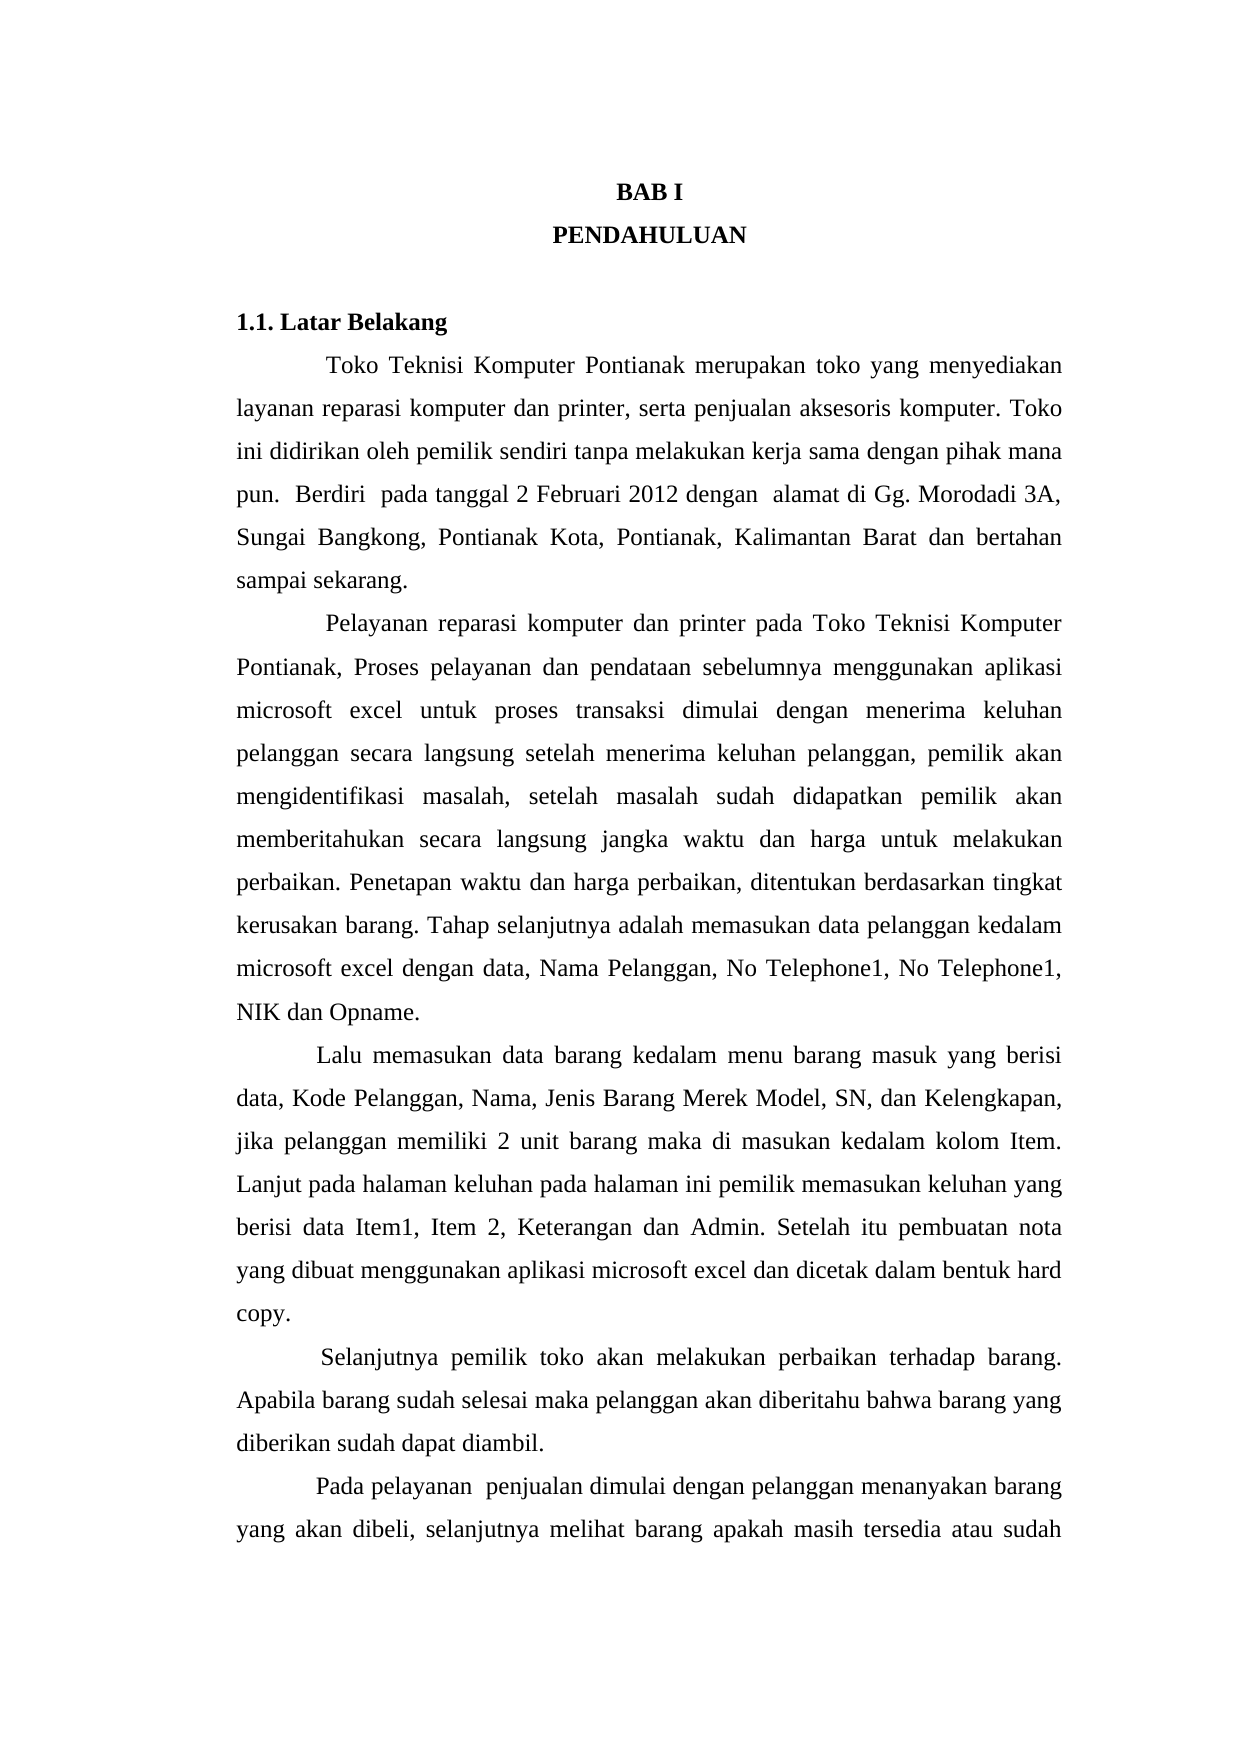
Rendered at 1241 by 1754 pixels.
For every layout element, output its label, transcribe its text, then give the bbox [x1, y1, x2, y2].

list Toko Teknisi Komputer Pontianak merupakan toko yang menyediakan layanan reparasi komputer dan printer, serta penjualan aksesoris komputer. Toko ini didirikan oleh pemilik sendiri tanpa melakukan kerja sama dengan pihak mana pun. Berdiri pada tanggal 2 Februari 2012 dengan alamat di Gg. Morodadi 3A, Sungai Bangkong, Pontianak Kota, Pontianak, Kalimantan Barat dan bertahan sampai sekarang. [236, 350, 1063, 594]
list Selanjutnya pemilik toko akan melakukan perbaikan terhadap barang. Apabila barang sudah selesai maka pelanggan akan diberitahu bahwa barang yang diberikan sudah dapat diambil. [236, 1342, 1063, 1457]
list Pelayanan reparasi komputer dan printer pada Toko Teknisi Komputer Pontianak, Proses pelayanan dan pendataan sebelumnya menggunakan aplikasi microsoft excel untuk proses transaksi dimulai dengan menerima keluhan pelanggan secara langsung setelah menerima keluhan pelanggan, pemilik akan mengidentifikasi masalah, setelah masalah sudah didapatkan pemilik akan memberitahukan secara langsung jangka waktu dan harga untuk melakukan perbaikan. Penetapan waktu dan harga perbaikan, ditentukan berdasarkan tingkat kerusakan barang. Tahap selanjutnya adalah memasukan data pelanggan kedalam microsoft excel dengan data, Nama Pelanggan, No Telephone1, No Telephone1, NIK dan Opname. [236, 608, 1063, 1025]
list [236, 1471, 1063, 1543]
list Lalu memasukan data barang kedalam menu barang masuk yang berisi data, Kode Pelanggan, Nama, Jenis Barang Merek Model, SN, dan Kelengkapan, jika pelanggan memiliki 2 unit barang maka di masukan kedalam kolom Item. Lanjut pada halaman keluhan pada halaman ini pemilik memasukan keluhan yang berisi data Item1, Item 2, Keterangan dan Admin. Setelah itu pembuatan nota yang dibuat menggunakan aplikasi microsoft excel dan dicetak dalam bentuk hard copy. [236, 1040, 1063, 1327]
subtitle Latar Belakang [236, 307, 1063, 335]
subtitle BAB I PENDAHULUAN [236, 177, 1063, 249]
